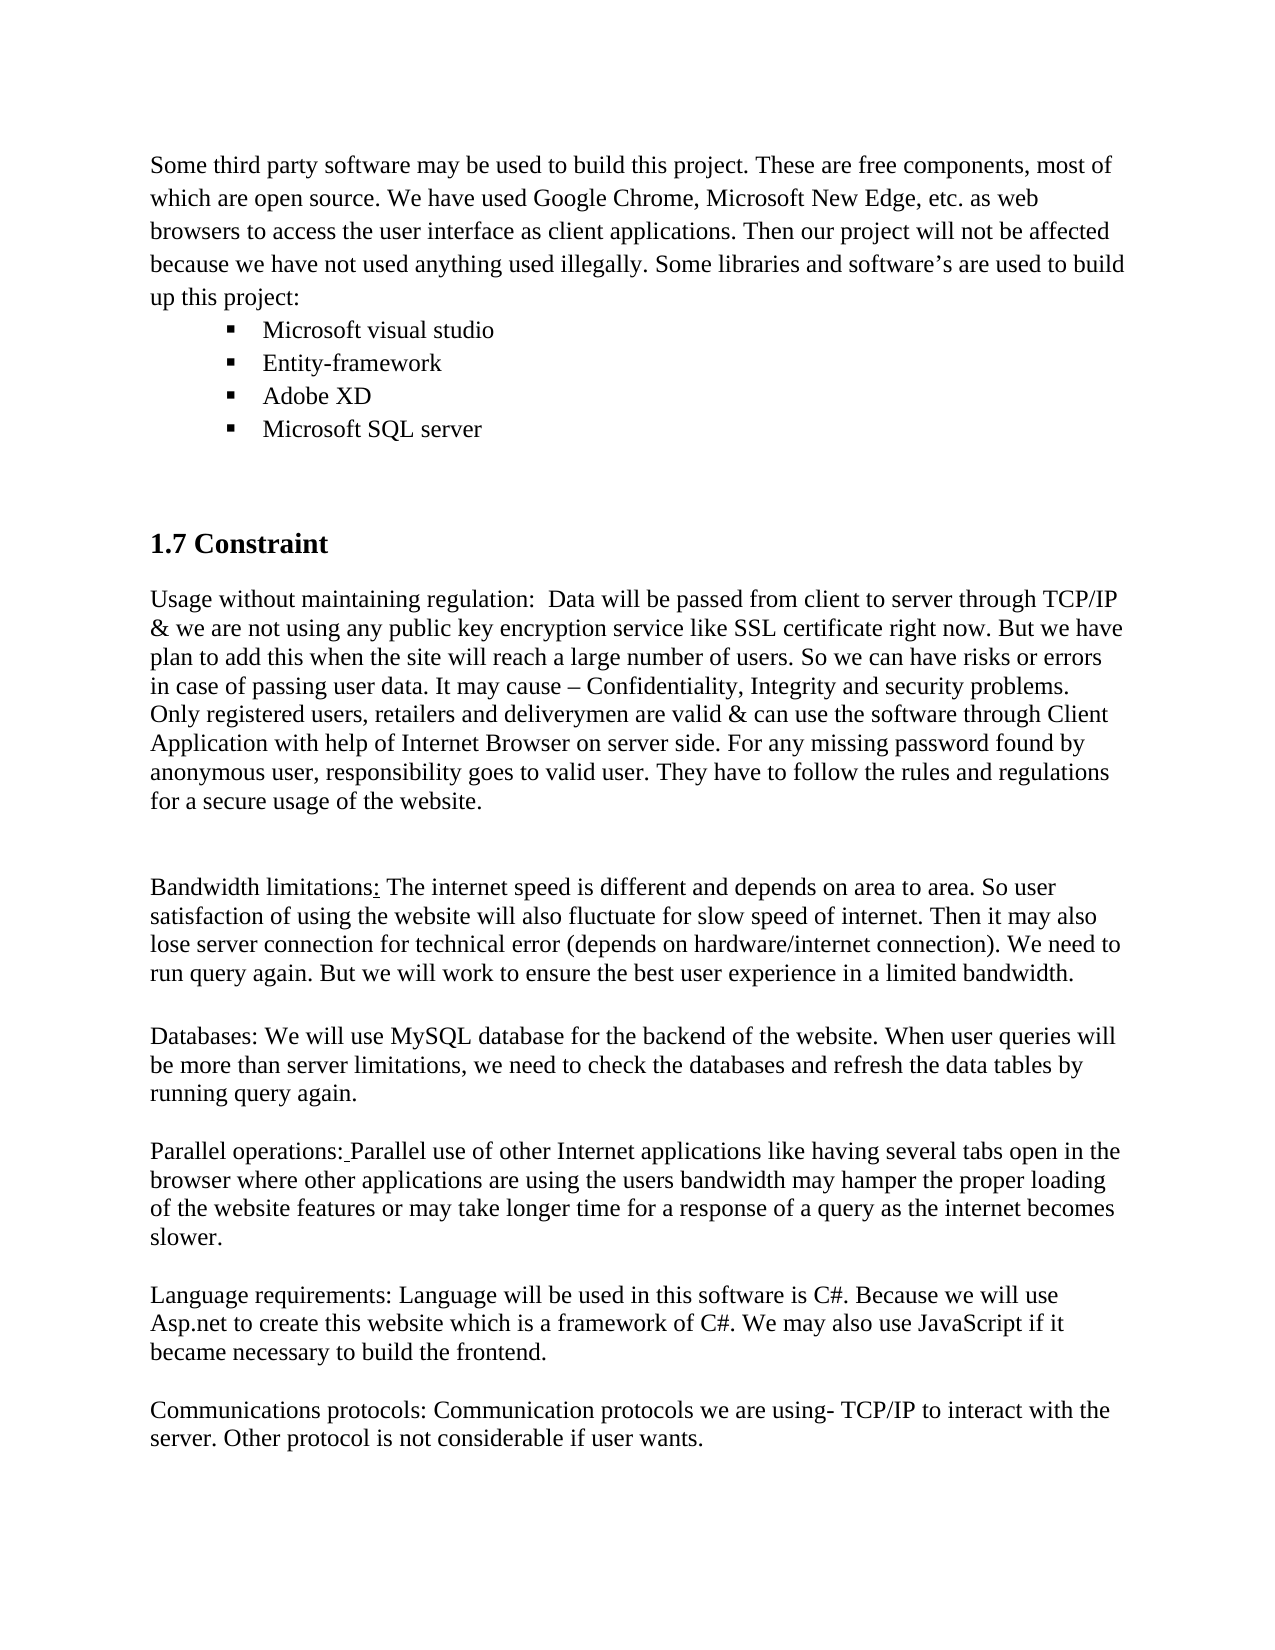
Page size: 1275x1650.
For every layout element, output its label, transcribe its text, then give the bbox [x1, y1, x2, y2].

text 1.7 Constraint [150, 526, 1125, 559]
text Databases: We will use MySQL database for the backend of the website. When user queries will be more than server limitations, we need to check the databases and refresh the data tables by running query again. [150, 1021, 1125, 1107]
list Adobe XD [225, 381, 1125, 410]
text Communications protocols: Communication protocols we are using- TCP/IP to interact with the server. Other protocol is not considerable if user wants. [150, 1395, 1125, 1452]
list Entity-framework [225, 348, 1125, 377]
text Language requirements: Language will be used in this software is C#. Because we will use Asp.net to create this website which is a framework of C#. We may also use JavaScript if it became necessary to build the frontend. [150, 1280, 1125, 1366]
text Parallel operations: Parallel use of other Internet applications like having several tabs open in the browser where other applications are using the users bandwidth may hamper the proper loading of the website features or may take longer time for a response of a query as the internet becomes slower. [150, 1136, 1125, 1251]
list Microsoft SQL server [225, 414, 1125, 443]
text Some third party software may be used to build this project. These are free components, most of which are open source. We have used Google Chrome, Microsoft New Edge, etc. as web browsers to access the user interface as client applications. Then our project will not be affected because we have not used anything used illegally. Some libraries and software’s are used to build up this project: [150, 150, 1125, 311]
text Usage without maintaining regulation: Data will be passed from client to server through TCP/IP & we are not using any public key encryption service like SSL certificate right now. But we have plan to add this when the site will reach a large number of users. So we can have risks or errors in case of passing user data. It may cause – Confidentiality, Integrity and security problems. Only registered users, retailers and deliverymen are valid & can use the software through Client Application with help of Internet Browser on server side. For any missing password found by anonymous user, responsibility goes to valid user. They have to follow the rules and regulations for a secure usage of the website. [150, 584, 1125, 814]
text Bandwidth limitations: The internet speed is different and depends on area to area. So user satisfaction of using the website will also fluctuate for slow speed of internet. Then it may also lose server connection for technical error (depends on hardware/internet connection). We need to run query again. But we will work to ensure the best user experience in a limited bandwidth. [150, 872, 1125, 987]
list Microsoft visual studio [225, 315, 1125, 344]
